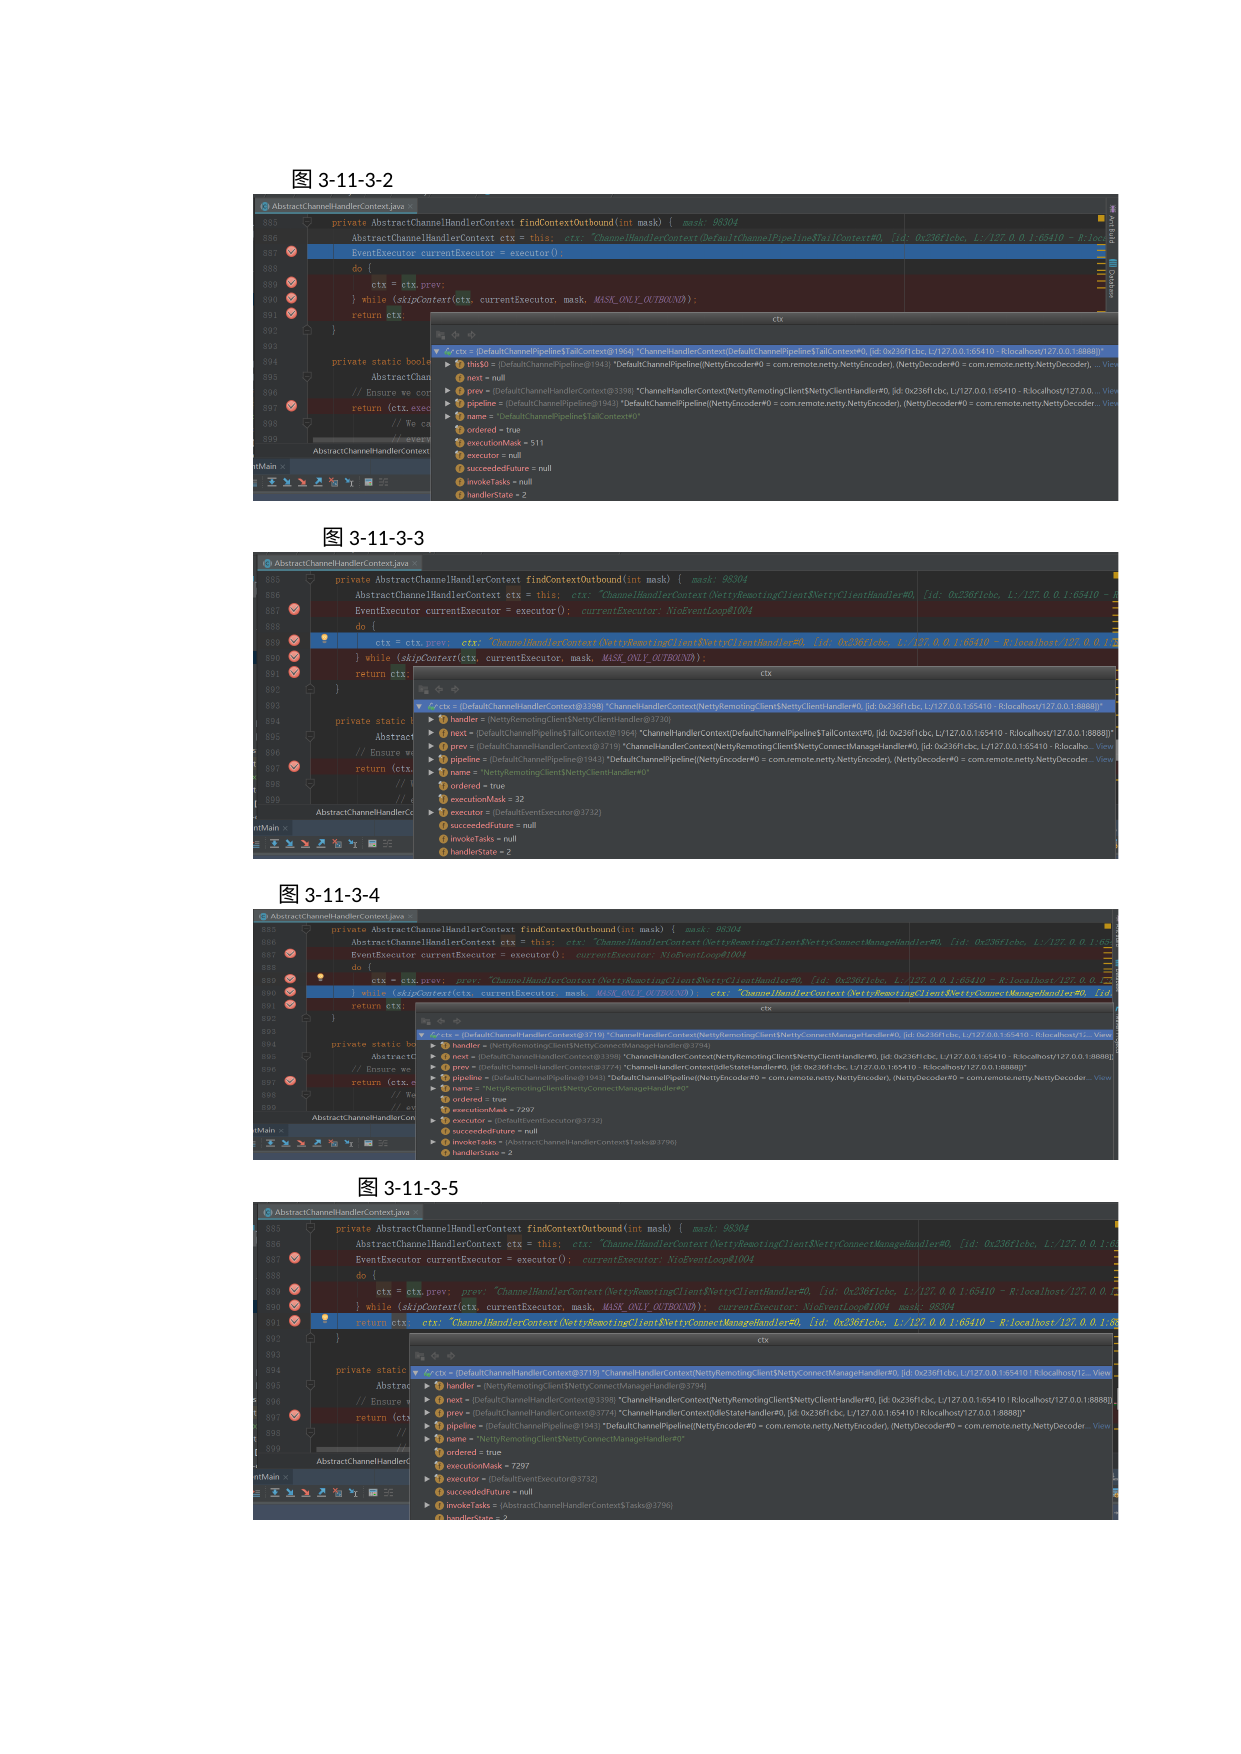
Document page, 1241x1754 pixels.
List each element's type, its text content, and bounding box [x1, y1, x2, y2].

picture [253, 909, 1119, 1160]
picture [253, 1202, 1119, 1520]
text 图3-11-3-4 [187, 877, 1053, 909]
text 图3-11-3-3 [187, 519, 1053, 552]
text 图3-11-3-5 [187, 1169, 1053, 1202]
text 图3-11-3-2 [187, 162, 1053, 194]
picture [253, 552, 1119, 859]
picture [253, 194, 1119, 501]
